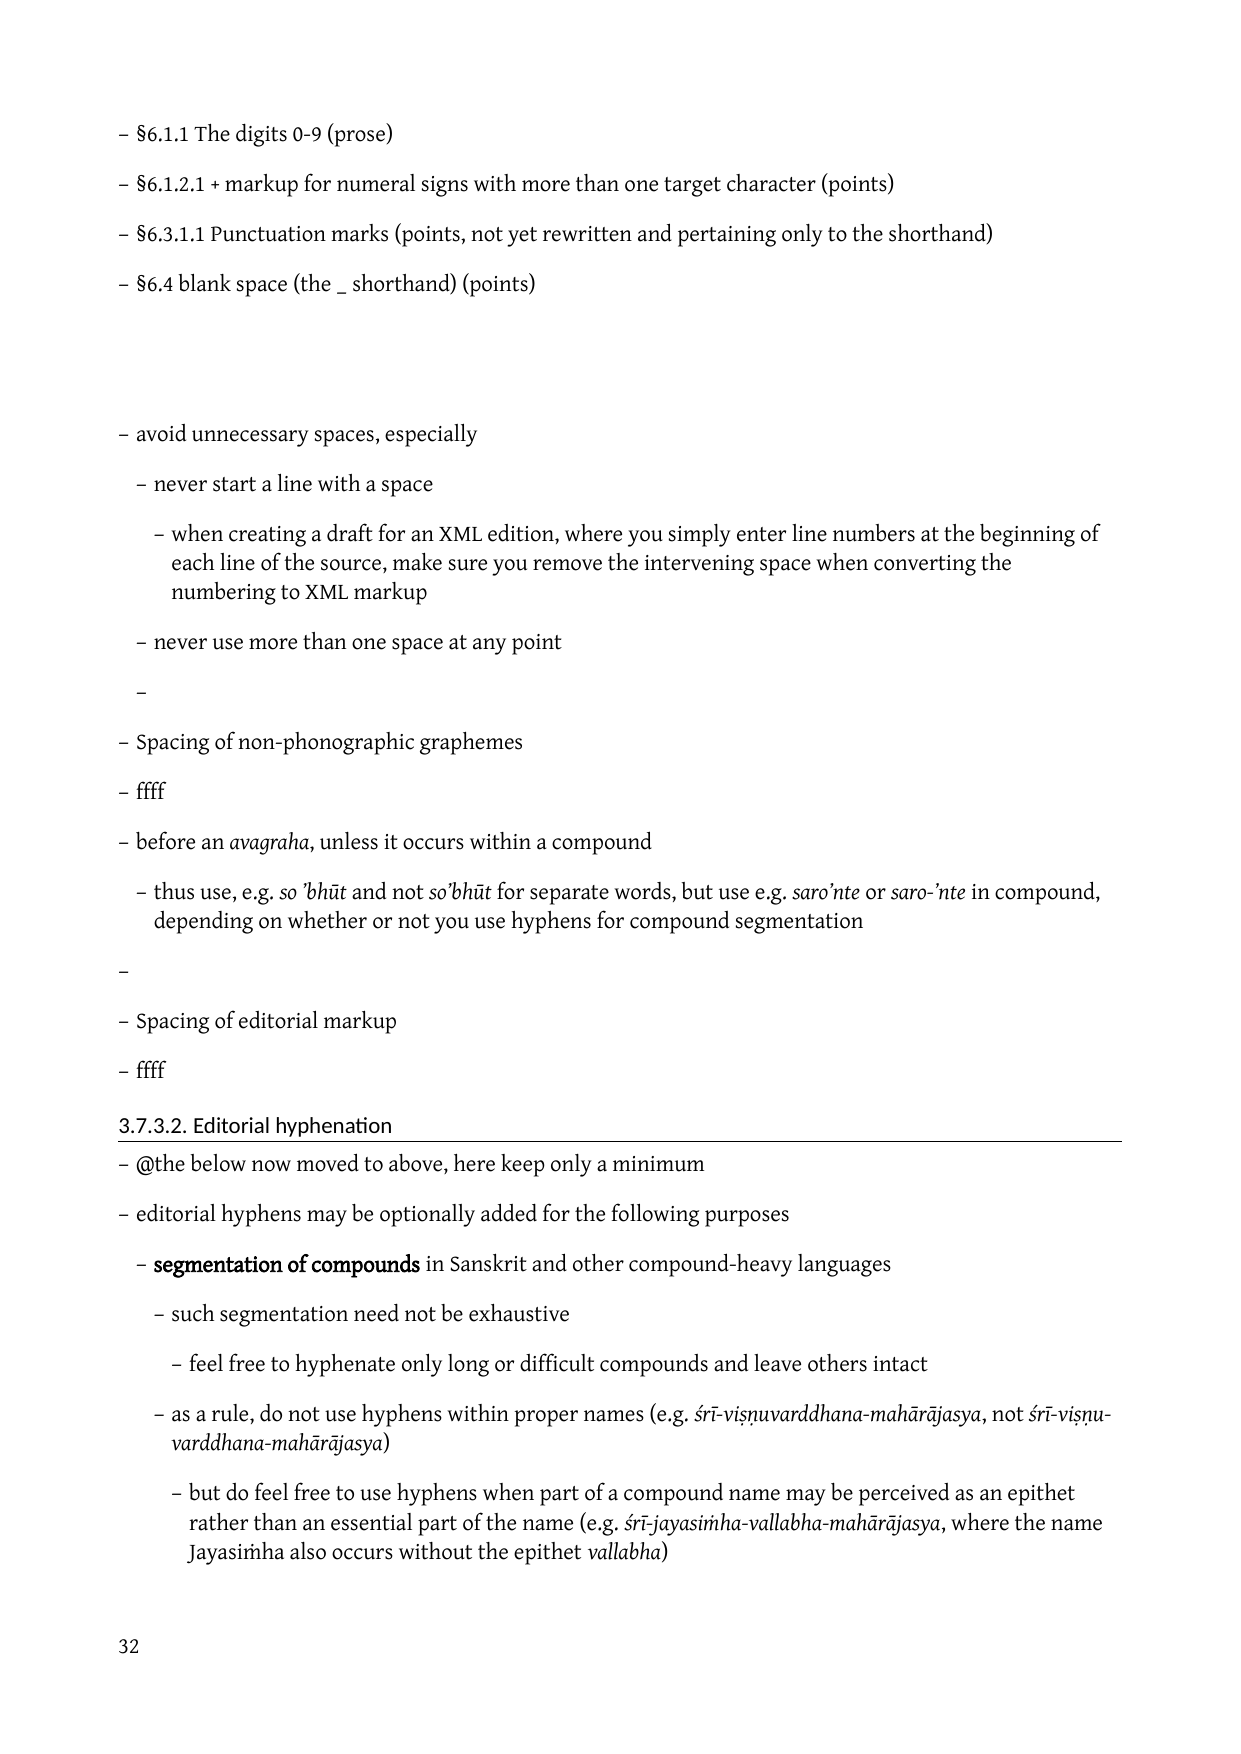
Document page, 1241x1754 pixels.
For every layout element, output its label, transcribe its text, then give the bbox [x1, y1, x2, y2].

list feel free to hyphenate only long or difficult compounds and leave others intact [171, 1348, 1122, 1377]
list Spacing of non-phonographic graphemes [118, 726, 1122, 756]
list ffff [118, 1056, 1122, 1085]
list §6.3.1.1 Punctuation marks (points, not yet rewritten and pertaining only to the shorthand) [118, 218, 1122, 247]
list when creating a draft for an XML edition, where you simply enter line numbers at the beginning of each line of the source, make sure you remove the intervening space when converting the numbering to XML markup [153, 518, 1122, 606]
list §6.4 blank space (the _ shorthand) (points) [118, 268, 1122, 297]
list §6.1.1 The digits 0-9 (prose) [118, 118, 1122, 147]
list §6.1.2.1 + markup for numeral signs with more than one target character (points) [118, 168, 1122, 197]
list as a rule, do not use hyphens within proper names (e.g. śrī-viṣṇuvarddhana-mahārājasya, not śrī-viṣṇu-varddhana-mahārājasya) [153, 1398, 1122, 1457]
list but do feel free to use hyphens when part of a compound name may be perceived as an epithet rather than an essential part of the name (e.g. śrī-jayasiṁha-vallabha-mahārājasya, where the name Jayasiṁha also occurs without the epithet vallabha) [171, 1477, 1122, 1565]
list segmentation of compounds in Sanskrit and other compound-heavy languages [136, 1248, 1122, 1277]
list Spacing of editorial markup [118, 1006, 1122, 1035]
list such segmentation need not be exhaustive [153, 1298, 1122, 1327]
subtitle Editorial hyphenation [118, 1110, 1122, 1141]
list never use more than one space at any point [136, 626, 1122, 656]
list editorial hyphens may be optionally added for the following purposes [118, 1198, 1122, 1227]
list never start a line with a space [136, 468, 1122, 497]
list @the below now moved to above, here keep only a minimum [118, 1148, 1122, 1177]
list thus use, e.g. so ’bhūt and not so’bhūt for separate words, but use e.g. saro’nte or saro-’nte in compound, depending on whether or not you use hyphens for compound segmentation [136, 876, 1122, 935]
list avoid unnecessary spaces, especially [118, 418, 1122, 447]
list before an avagraha, unless it occurs within a compound [118, 826, 1122, 856]
list ffff [118, 776, 1122, 806]
